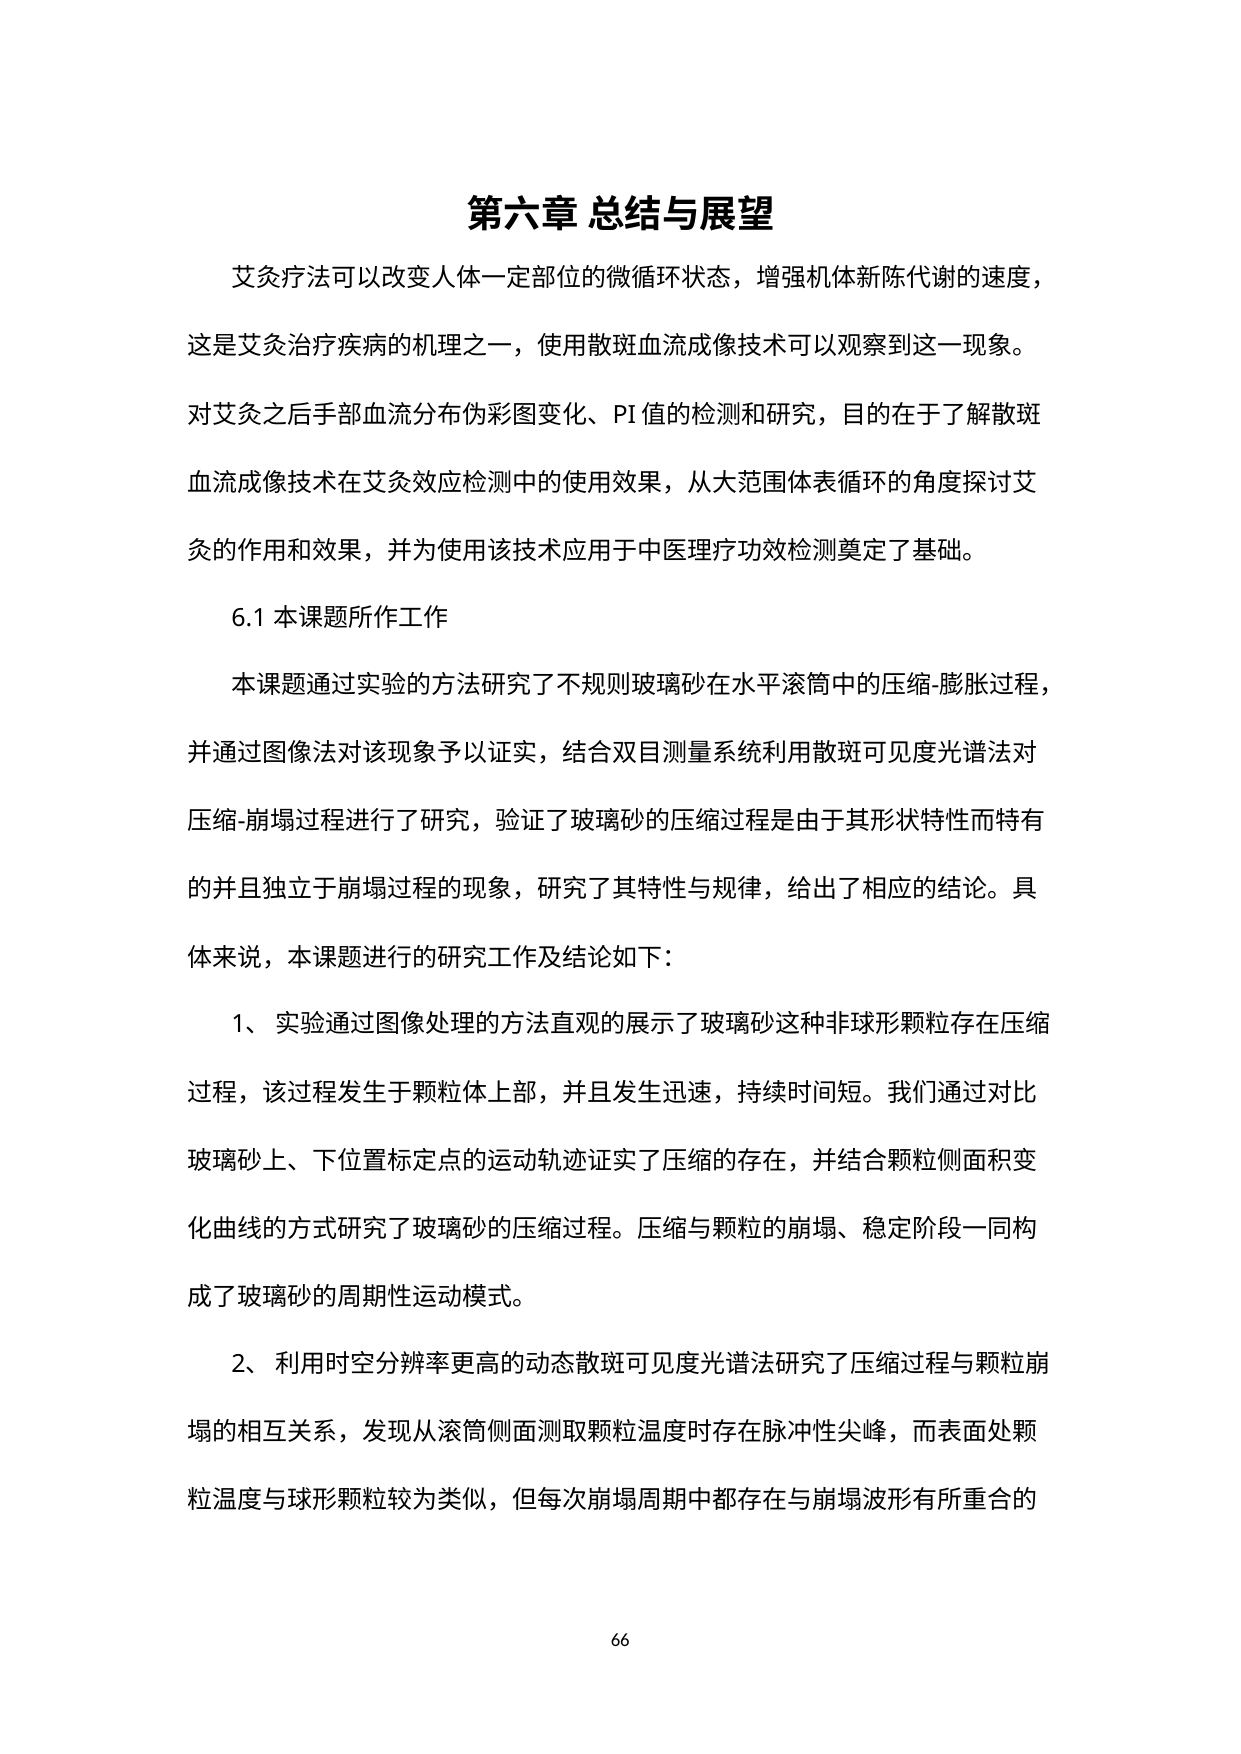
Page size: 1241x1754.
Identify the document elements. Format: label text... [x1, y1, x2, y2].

text 第六章 总结与展望 [187, 178, 1053, 243]
text 6.1 本课题所作工作 [187, 583, 1053, 648]
text 艾灸疗法可以改变人体一定部位的微循环状态，增强机体新陈代谢的速度，这是艾灸治疗疾病的机理之一，使用散斑血流成像技术可以观察到这一现象。对艾灸之后手部血流分布伪彩图变化、PI值的检测和研究，目的在于了解散斑血流成像技术在艾灸效应检测中的使用效果，从大范围体表循环的角度探讨艾灸的作用和效果，并为使用该技术应用于中医理疗功效检测奠定了基础。 [187, 243, 1053, 581]
text 本课题通过实验的方法研究了不规则玻璃砂在水平滚筒中的压缩-膨胀过程，并通过图像法对该现象予以证实，结合双目测量系统利用散斑可见度光谱法对压缩-崩塌过程进行了研究，验证了玻璃砂的压缩过程是由于其形状特性而特有的并且独立于崩塌过程的现象，研究了其特性与规律，给出了相应的结论。具体来说，本课题进行的研究工作及结论如下： [187, 650, 1053, 988]
text 1、 实验通过图像处理的方法直观的展示了玻璃砂这种非球形颗粒存在压缩过程，该过程发生于颗粒体上部，并且发生迅速，持续时间短。我们通过对比玻璃砂上、下位置标定点的运动轨迹证实了压缩的存在，并结合颗粒侧面积变化曲线的方式研究了玻璃砂的压缩过程。压缩与颗粒的崩塌、稳定阶段一同构成了玻璃砂的周期性运动模式。 [187, 989, 1053, 1327]
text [187, 1329, 1053, 1531]
